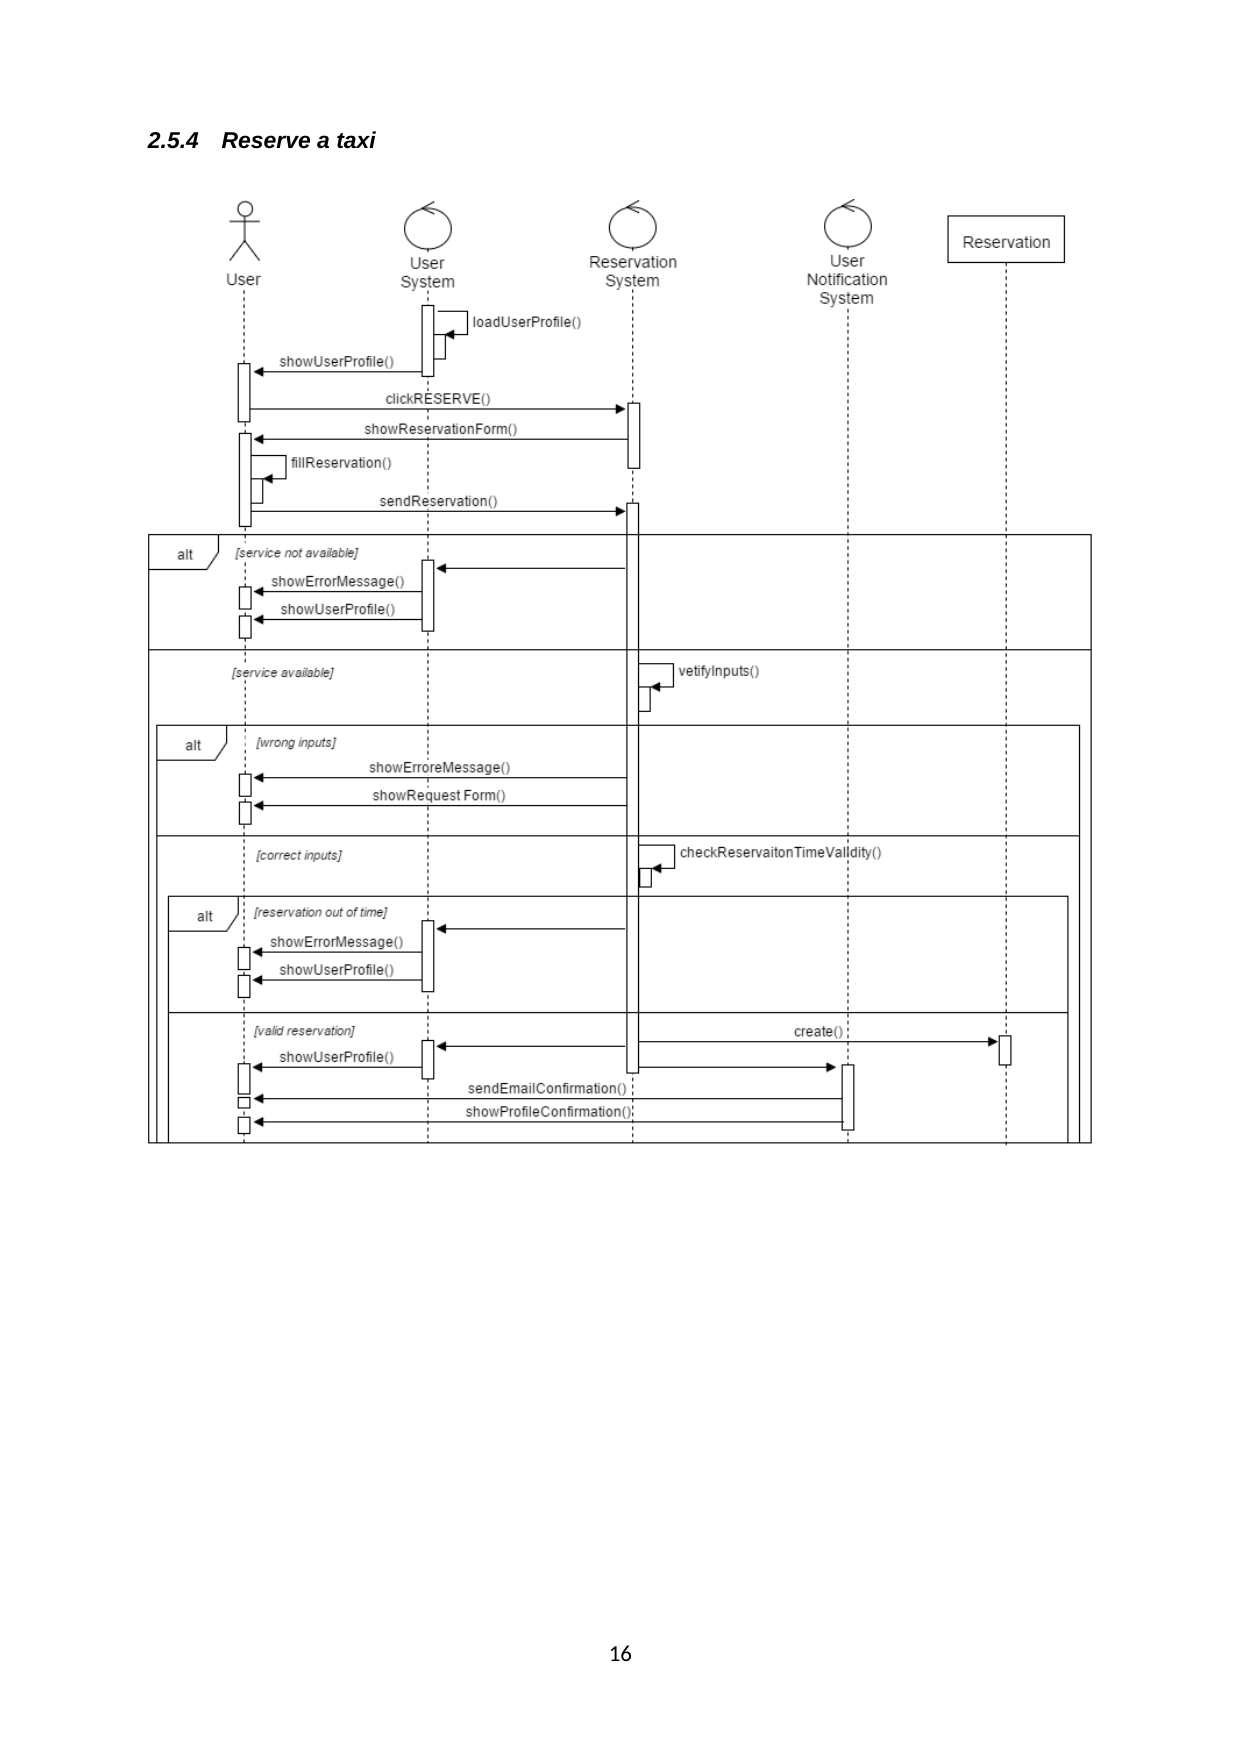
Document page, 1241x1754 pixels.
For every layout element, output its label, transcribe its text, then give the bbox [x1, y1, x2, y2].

text 2.5.4 Reserve a taxi [148, 118, 1092, 156]
picture [147, 198, 1093, 1147]
